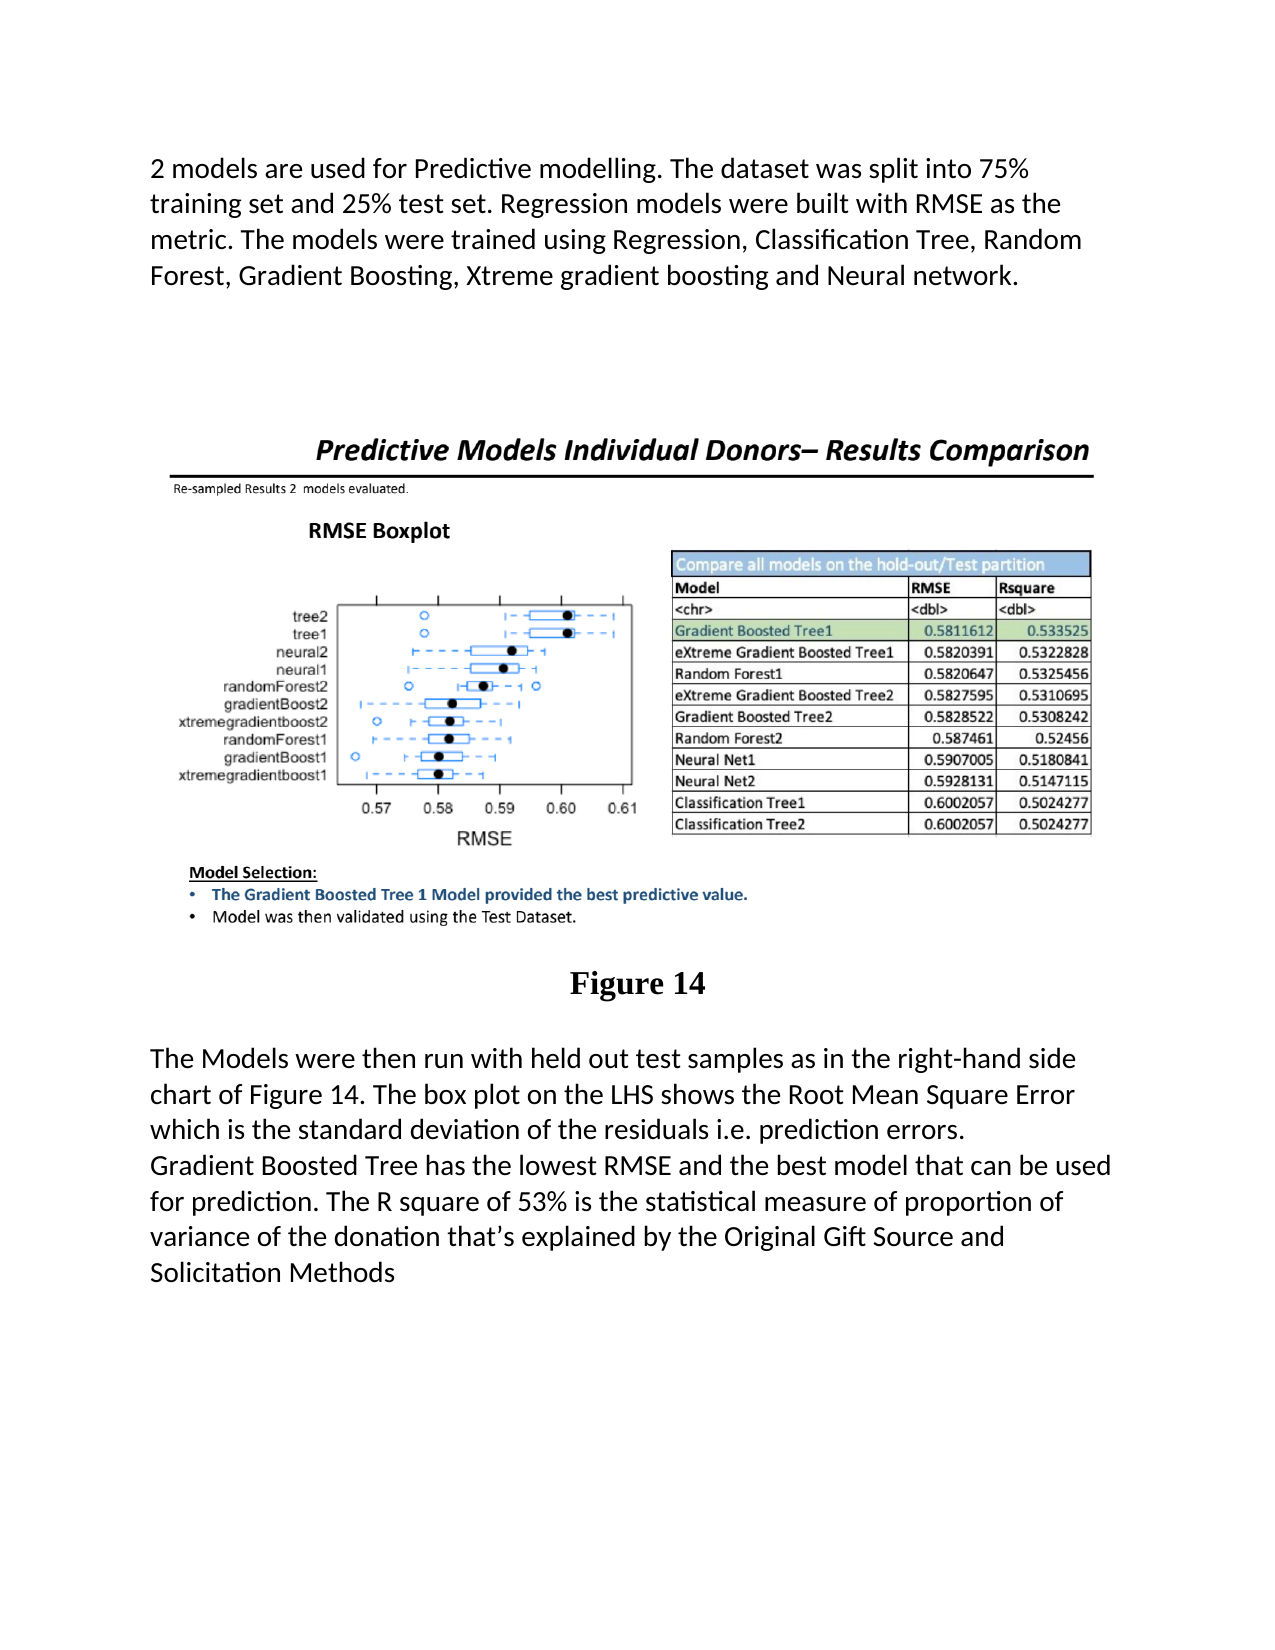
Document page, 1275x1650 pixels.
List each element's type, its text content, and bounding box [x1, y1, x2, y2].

text Gradient Boosted Tree has the lowest RMSE and the best model that can be used for prediction. The R square of 53% is the statistical measure of proportion of variance of the donation that’s explained by the Original Gift Source and Solicitation Methods [150, 1147, 1125, 1289]
text The Models were then run with held out test samples as in the right-hand side chart of Figure 14. The box plot on the LHS shows the Root Mean Square Error which is the standard deviation of the residuals i.e. prediction errors. [150, 1040, 1125, 1147]
text 2 models are used for Predictive modelling. The dataset was split into 75% training set and 25% test set. Regression models were built with RMSE as the metric. The models were trained using Regression, Classification Tree, Random Forest, Gradient Boosting, Xtreme gradient boosting and Neural network. [150, 150, 1125, 292]
text Figure 14 [150, 964, 1125, 1002]
